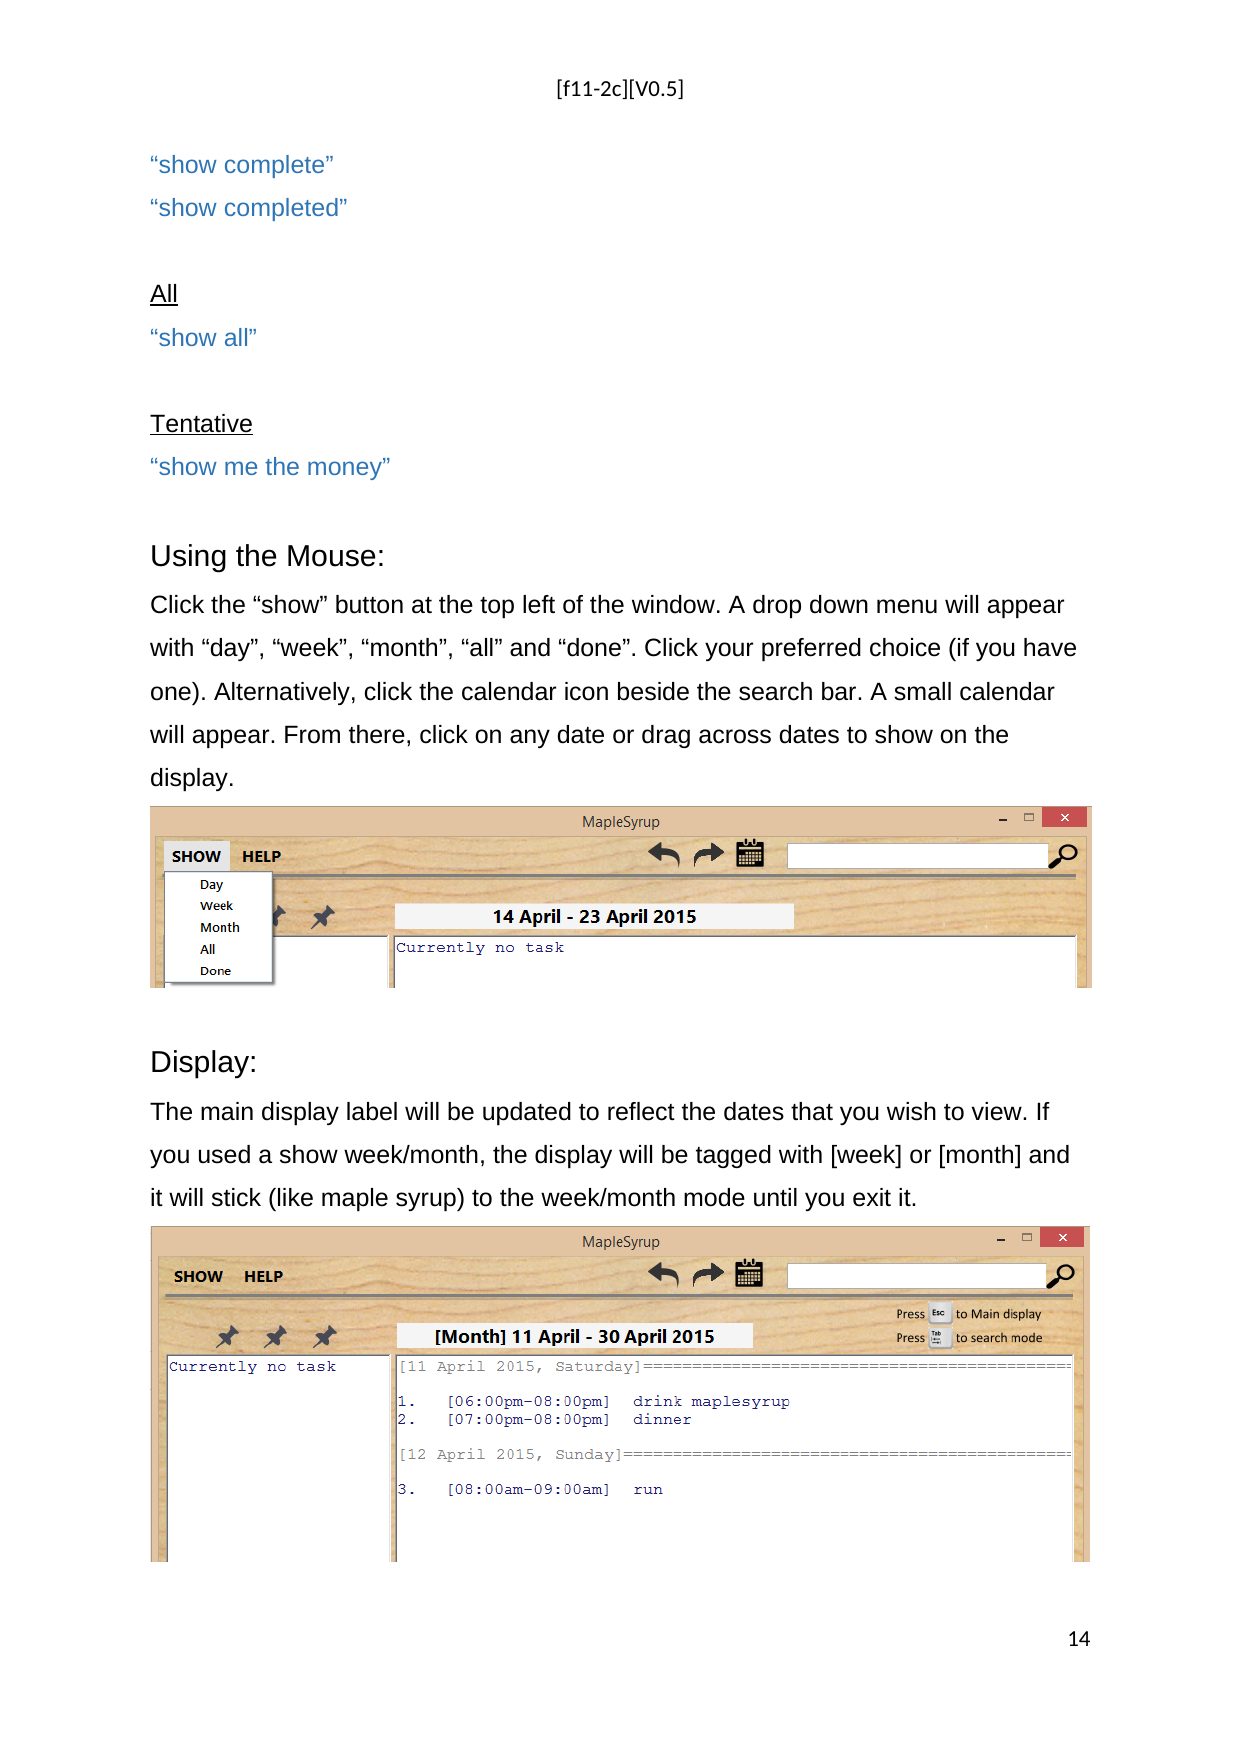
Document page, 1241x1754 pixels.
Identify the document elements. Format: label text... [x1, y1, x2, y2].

picture [150, 806, 1092, 988]
text Display: [150, 1044, 1090, 1079]
text The main display label will be updated to reflect the dates that you wish to view. If you used a show week/month, the display will be tagged with [week] or [month] and it will stick (like maple syrup) to the week/month mode until you exit it. [150, 1097, 1090, 1212]
picture [150, 1226, 1090, 1562]
text “show completed” [150, 193, 1090, 222]
text “show complete” [150, 150, 1090, 179]
text “show me the money” [150, 452, 1090, 481]
text Using the Mouse: [150, 538, 1090, 573]
text “show all” [150, 322, 1090, 351]
text All [150, 279, 1090, 308]
text Tentative [150, 409, 1090, 437]
text Click the “show” button at the top left of the window. A drop down menu will appear with “day”, “week”, “month”, “all” and “done”. Click your preferred choice (if you have one). Alternatively, click the calendar icon beside the search bar. A small calendar will appear. From there, click on any date or drag across dates to show on the display. [150, 590, 1090, 792]
